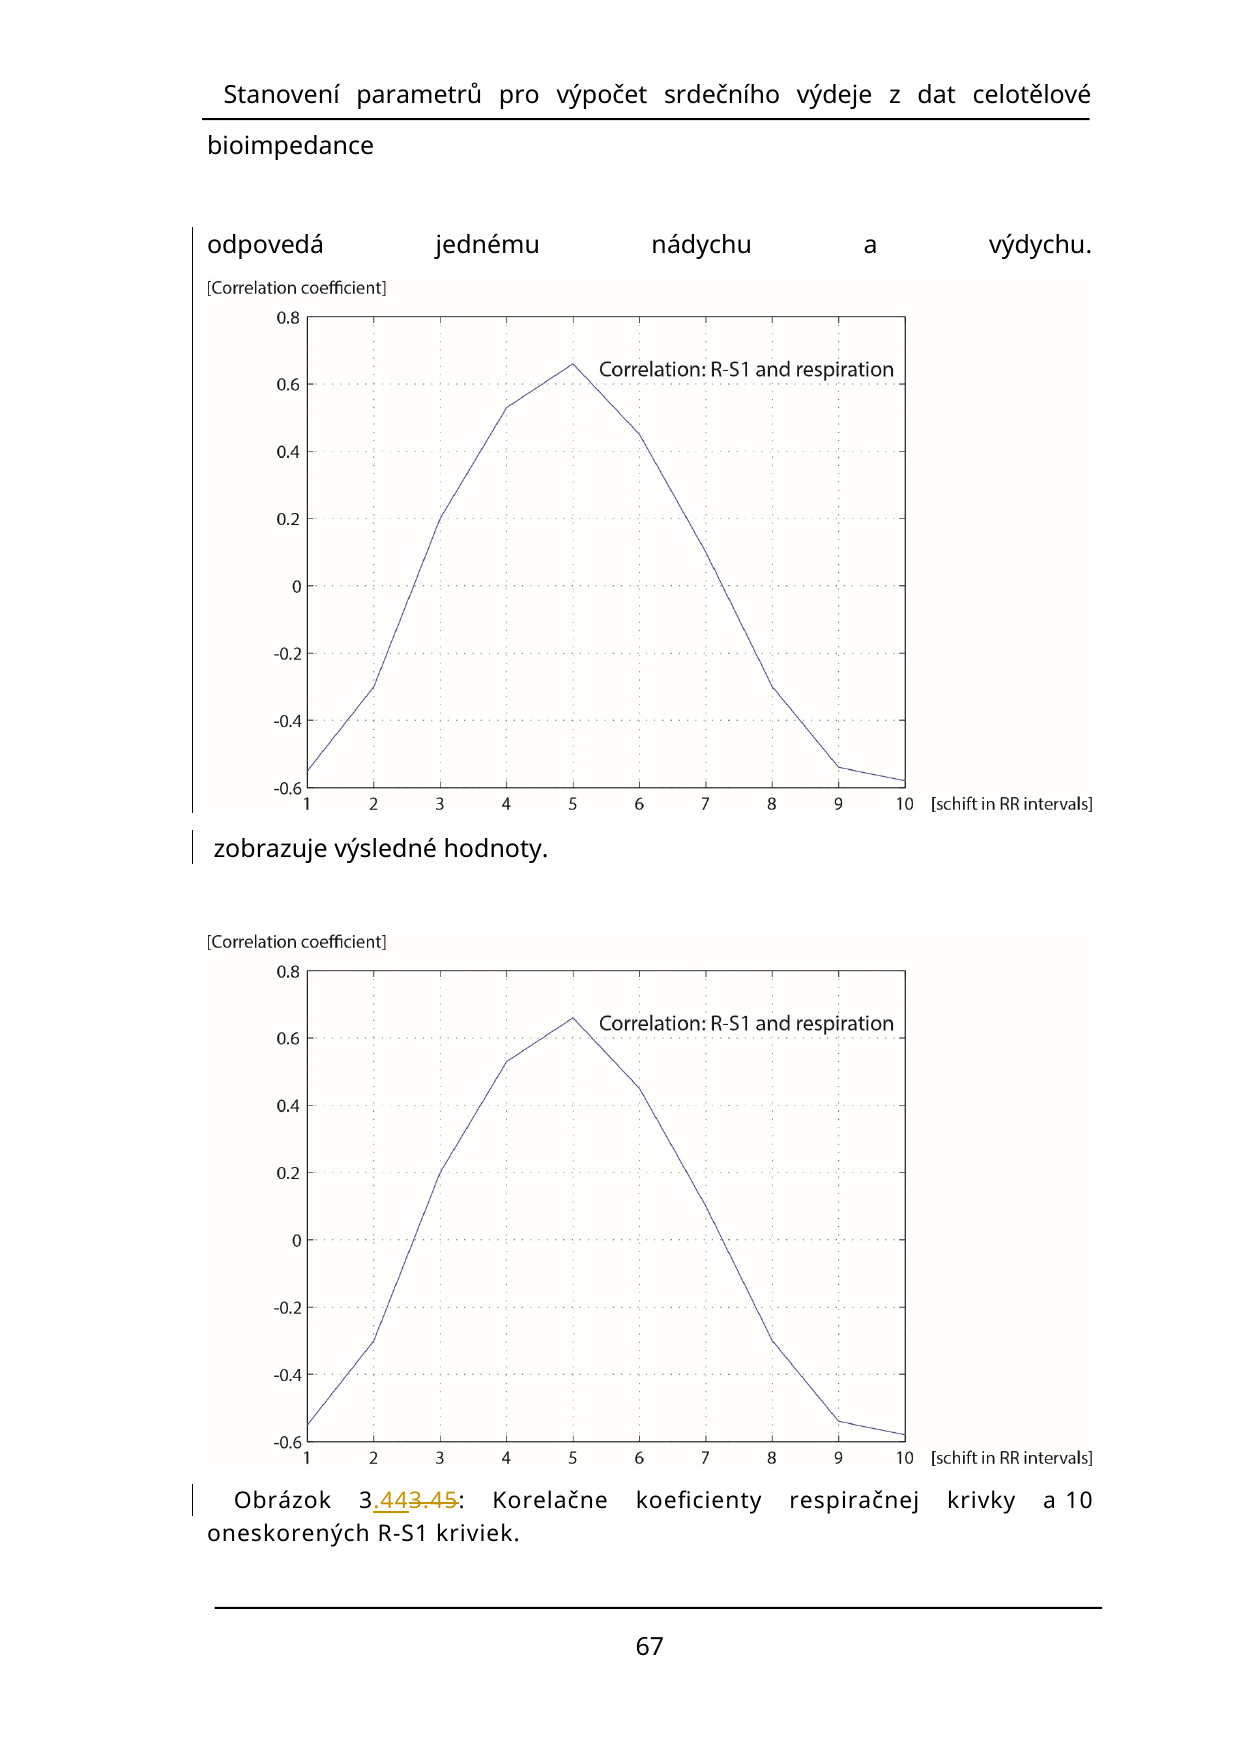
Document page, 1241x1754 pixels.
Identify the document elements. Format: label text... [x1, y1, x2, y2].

picture [206, 932, 1093, 1468]
text Obrázok 3: Korelačne koeficienty respiračnej krivky a 10 oneskorených R-S1 kriviek. [207, 1484, 1092, 1548]
text zobrazuje výsledné hodnoty. [207, 830, 1092, 864]
picture [206, 278, 1093, 814]
